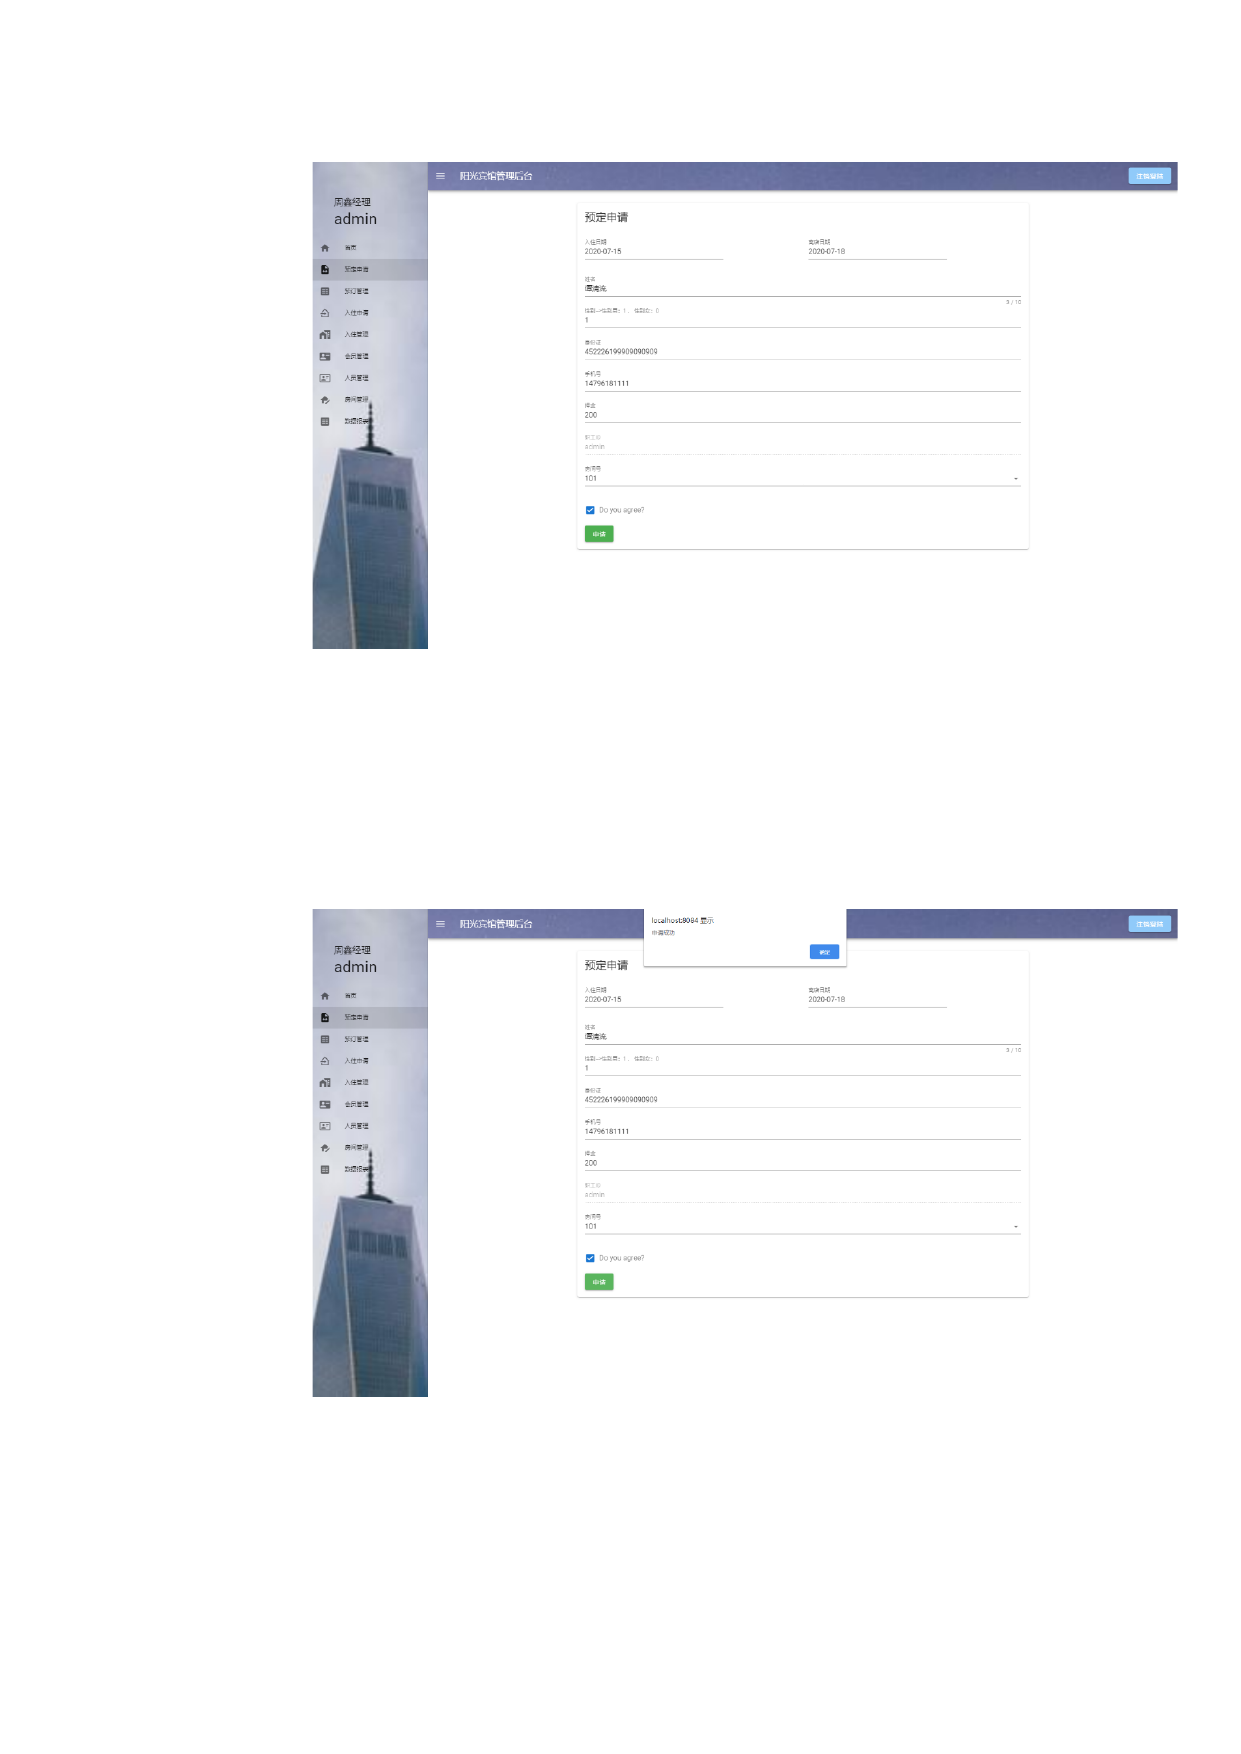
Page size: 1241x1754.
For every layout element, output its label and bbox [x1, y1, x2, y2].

picture [312, 909, 1178, 1397]
picture [312, 162, 1178, 649]
